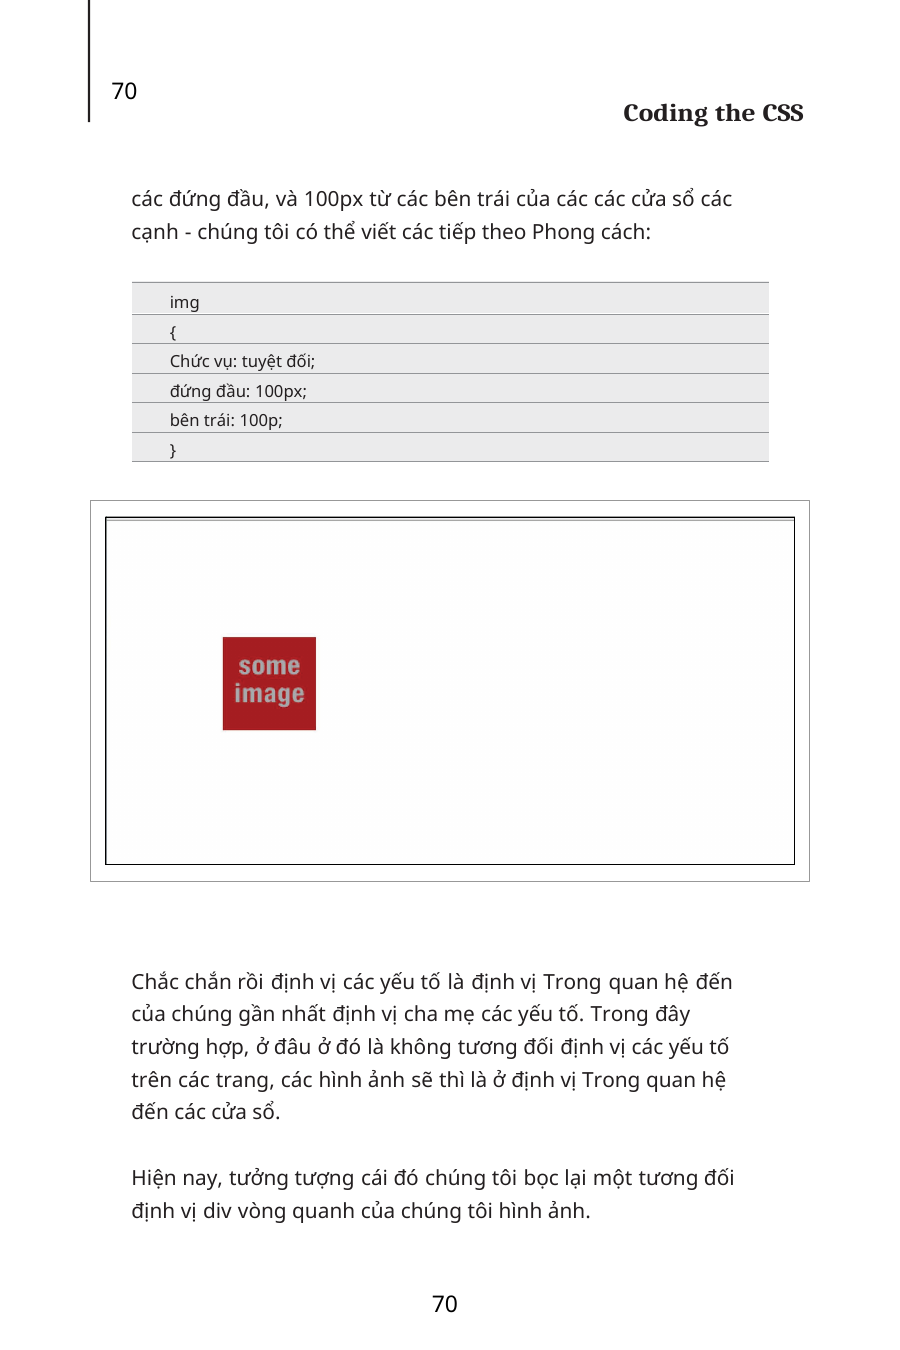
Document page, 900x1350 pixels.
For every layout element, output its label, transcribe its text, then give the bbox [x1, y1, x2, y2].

picture [106, 518, 794, 864]
table_cell đứng đầu: 100px; [132, 374, 769, 402]
table_cell bên trái: 100p; [132, 403, 769, 431]
text Chắc chắn rồi định vị các yếu tố là định vị Trong quan hệ đến của chúng gần nhất định vị cha mẹ các yếu tố. Trong đây trường hợp, ở đâu ở đó là không tương đối định vị các yếu tố trên các trang, các hình ảnh sẽ thì là ở định vị Trong quan hệ đến các cửa sổ. [131, 967, 740, 1126]
table_header img [132, 283, 769, 313]
text Hiện nay, tưởng tượng cái đó chúng tôi bọc lại một tương đối định vị div vòng quanh của chúng tôi hình ảnh. [131, 1163, 755, 1224]
table_cell } [132, 433, 769, 461]
table_cell { [132, 315, 769, 343]
table_cell Chức vụ: tuyệt đối; [132, 344, 769, 372]
text các đứng đầu, và 100px từ các bên trái của các các cửa sổ các cạnh - chúng tôi có thể viết các tiếp theo Phong cách: [131, 184, 768, 245]
